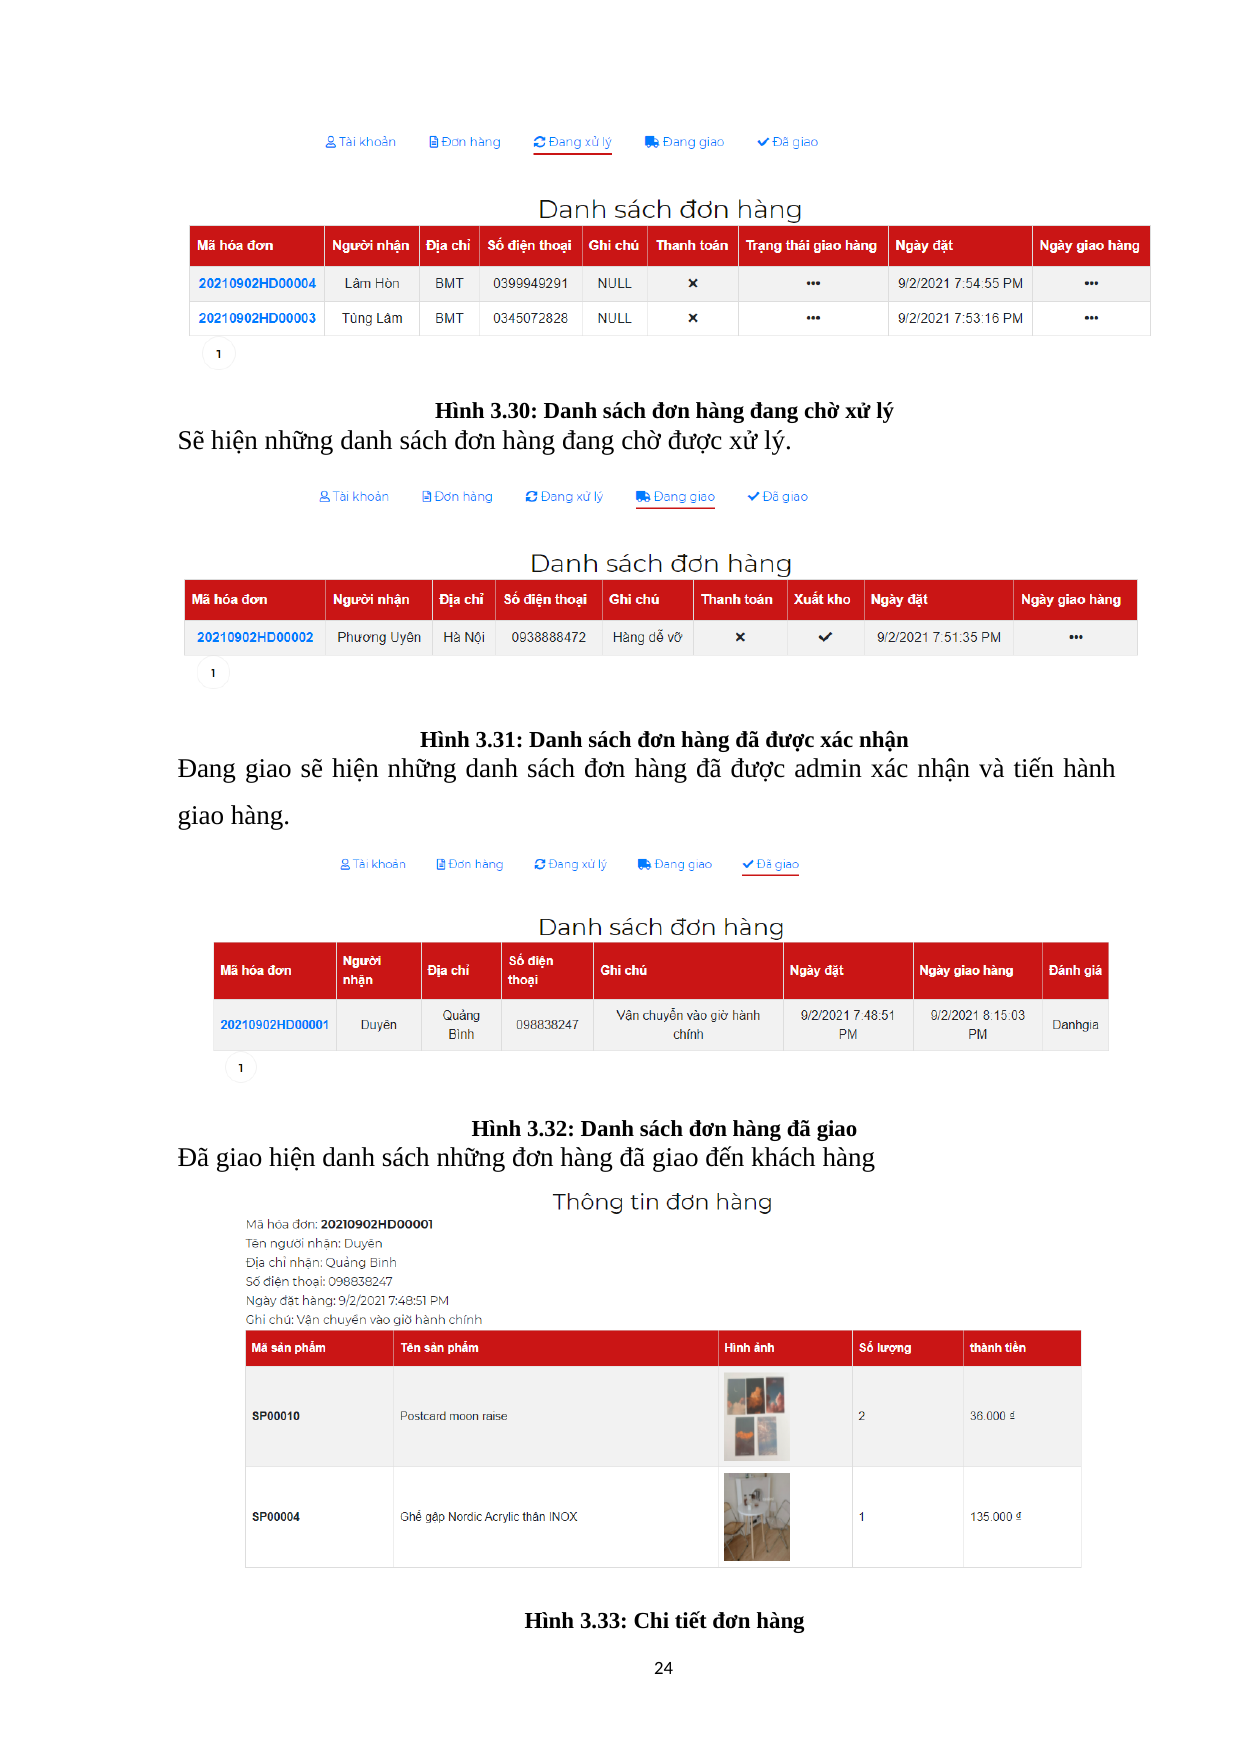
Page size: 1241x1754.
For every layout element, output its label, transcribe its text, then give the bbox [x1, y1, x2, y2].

text Đã giao hiện danh sách những đơn hàng đã giao đến khách hàng [177, 1141, 1118, 1172]
picture [177, 118, 1166, 385]
picture [202, 845, 1127, 1103]
picture [177, 470, 1152, 714]
picture [236, 1188, 1093, 1594]
text Sẽ hiện những danh sách đơn hàng đang chờ được xử lý. [177, 424, 1118, 455]
text Đang giao sẽ hiện những danh sách đơn hàng đã được admin xác nhận và tiến hành giao hàng. [177, 752, 1118, 830]
